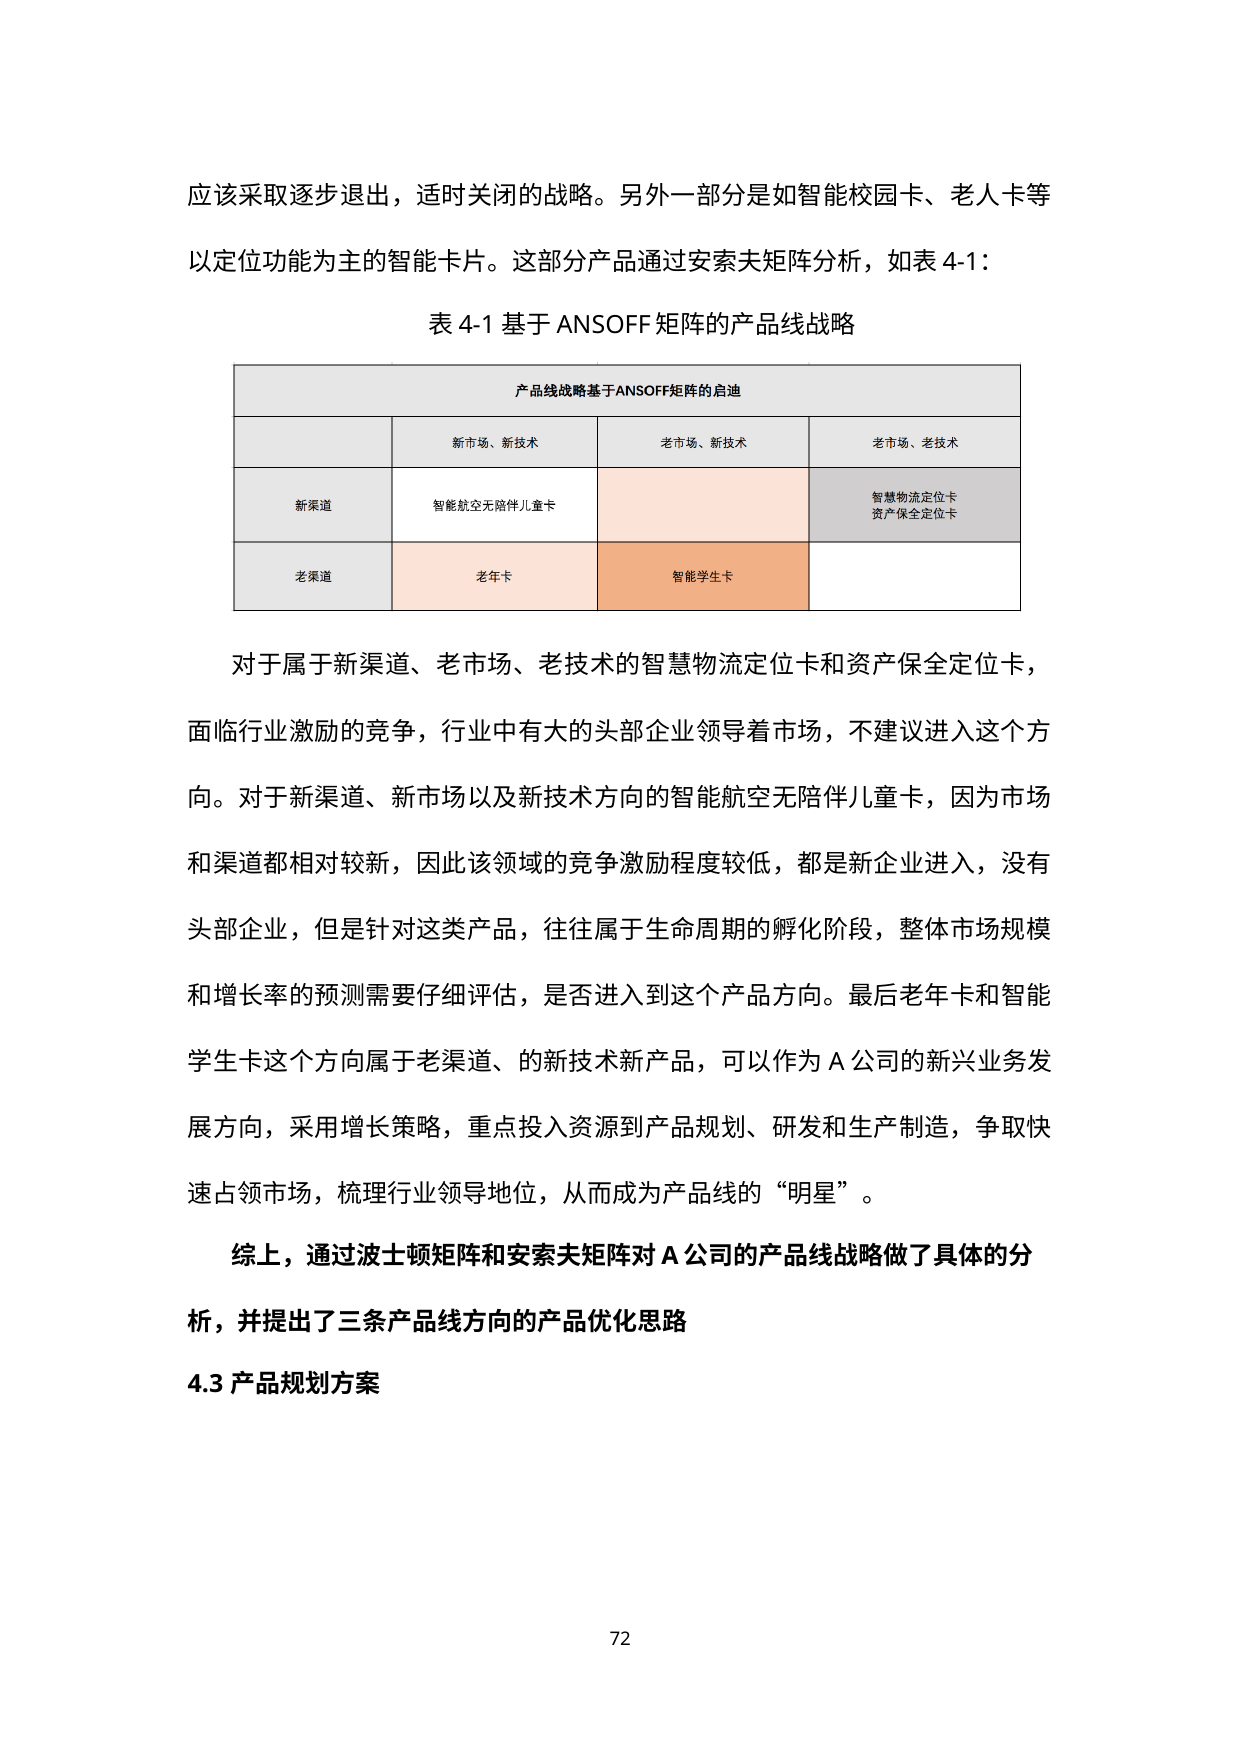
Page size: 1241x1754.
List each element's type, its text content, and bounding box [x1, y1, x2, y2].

text 综上，通过波士顿矩阵和安索夫矩阵对A公司的产品线战略做了具体的分析，并提出了三条产品线方向的产品优化思路 [187, 1232, 1053, 1342]
text 4.3 产品规划方案 [187, 1360, 1053, 1404]
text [187, 172, 1053, 282]
text 对于属于新渠道、老市场、老技术的智慧物流定位卡和资产保全定位卡，面临行业激励的竞争，行业中有大的头部企业领导着市场，不建议进入这个方向。对于新渠道、新市场以及新技术方向的智能航空无陪伴儿童卡，因为市场和渠道都相对较新，因此该领域的竞争激励程度较低，都是新企业进入，没有头部企业，但是针对这类产品，往往属于生命周期的孵化阶段，整体市场规模和增长率的预测需要仔细评估，是否进入到这个产品方向。最后老年卡和智能学生卡这个方向属于老渠道、的新技术新产品，可以作为A公司的新兴业务发展方向，采用增长策略，重点投入资源到产品规划、研发和生产制造，争取快速占领市场，梳理行业领导地位，从而成为产品线的“明星”。 [187, 641, 1053, 1213]
picture [231, 362, 1022, 612]
text 表4-1 基于ANSOFF矩阵的产品线战略 [187, 300, 1053, 344]
